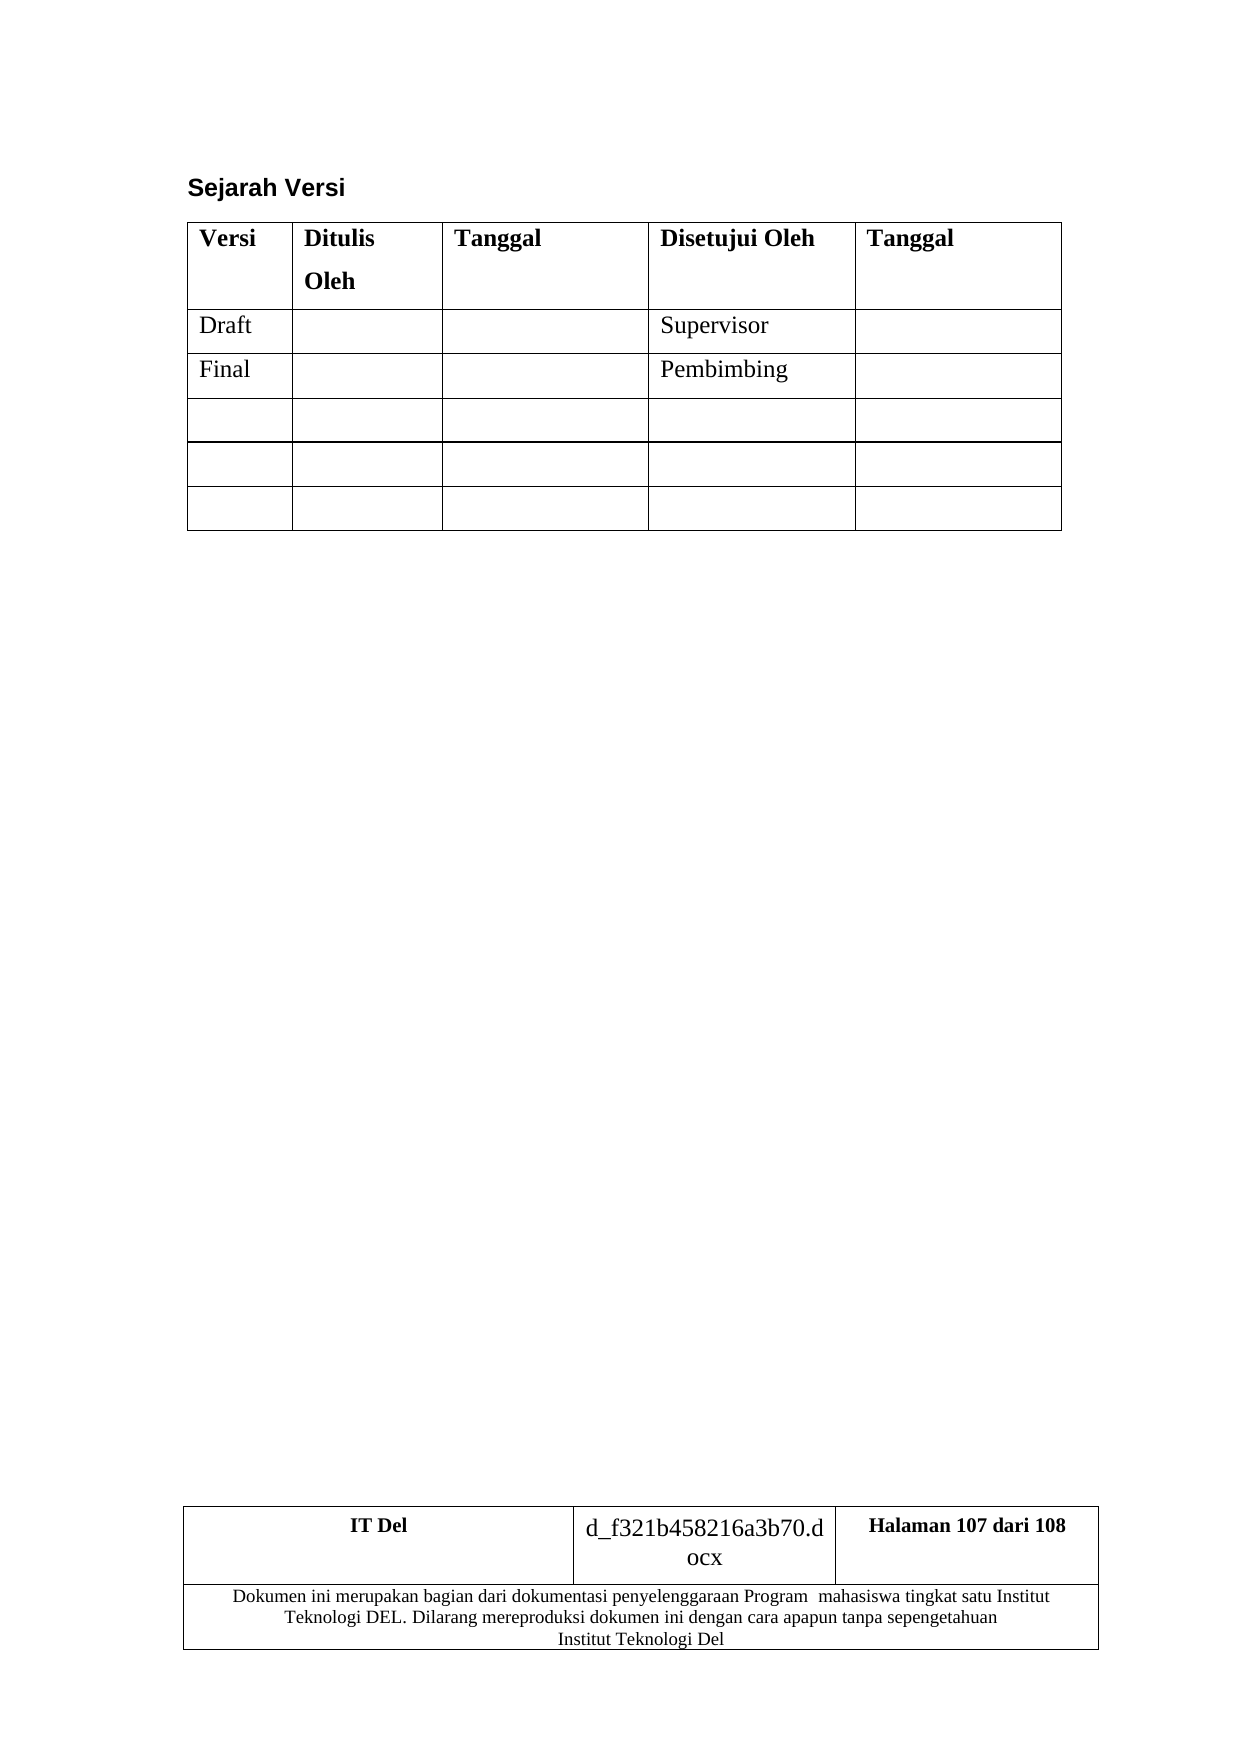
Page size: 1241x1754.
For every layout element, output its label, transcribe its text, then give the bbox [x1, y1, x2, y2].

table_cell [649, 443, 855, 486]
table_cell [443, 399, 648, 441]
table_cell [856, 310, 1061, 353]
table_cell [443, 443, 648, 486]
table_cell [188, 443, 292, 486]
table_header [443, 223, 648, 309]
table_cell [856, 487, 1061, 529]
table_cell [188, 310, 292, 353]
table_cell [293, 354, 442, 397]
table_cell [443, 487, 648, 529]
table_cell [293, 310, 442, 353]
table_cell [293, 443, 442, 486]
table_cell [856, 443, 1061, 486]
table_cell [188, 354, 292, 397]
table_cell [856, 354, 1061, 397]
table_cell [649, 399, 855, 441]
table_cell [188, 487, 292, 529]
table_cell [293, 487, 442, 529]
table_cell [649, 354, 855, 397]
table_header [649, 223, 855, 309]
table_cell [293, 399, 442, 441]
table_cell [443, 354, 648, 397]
subtitle Sejarah Versi [187, 173, 1092, 201]
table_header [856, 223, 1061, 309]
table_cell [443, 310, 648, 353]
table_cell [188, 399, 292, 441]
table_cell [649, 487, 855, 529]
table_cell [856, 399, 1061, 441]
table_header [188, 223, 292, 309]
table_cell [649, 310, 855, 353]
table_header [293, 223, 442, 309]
